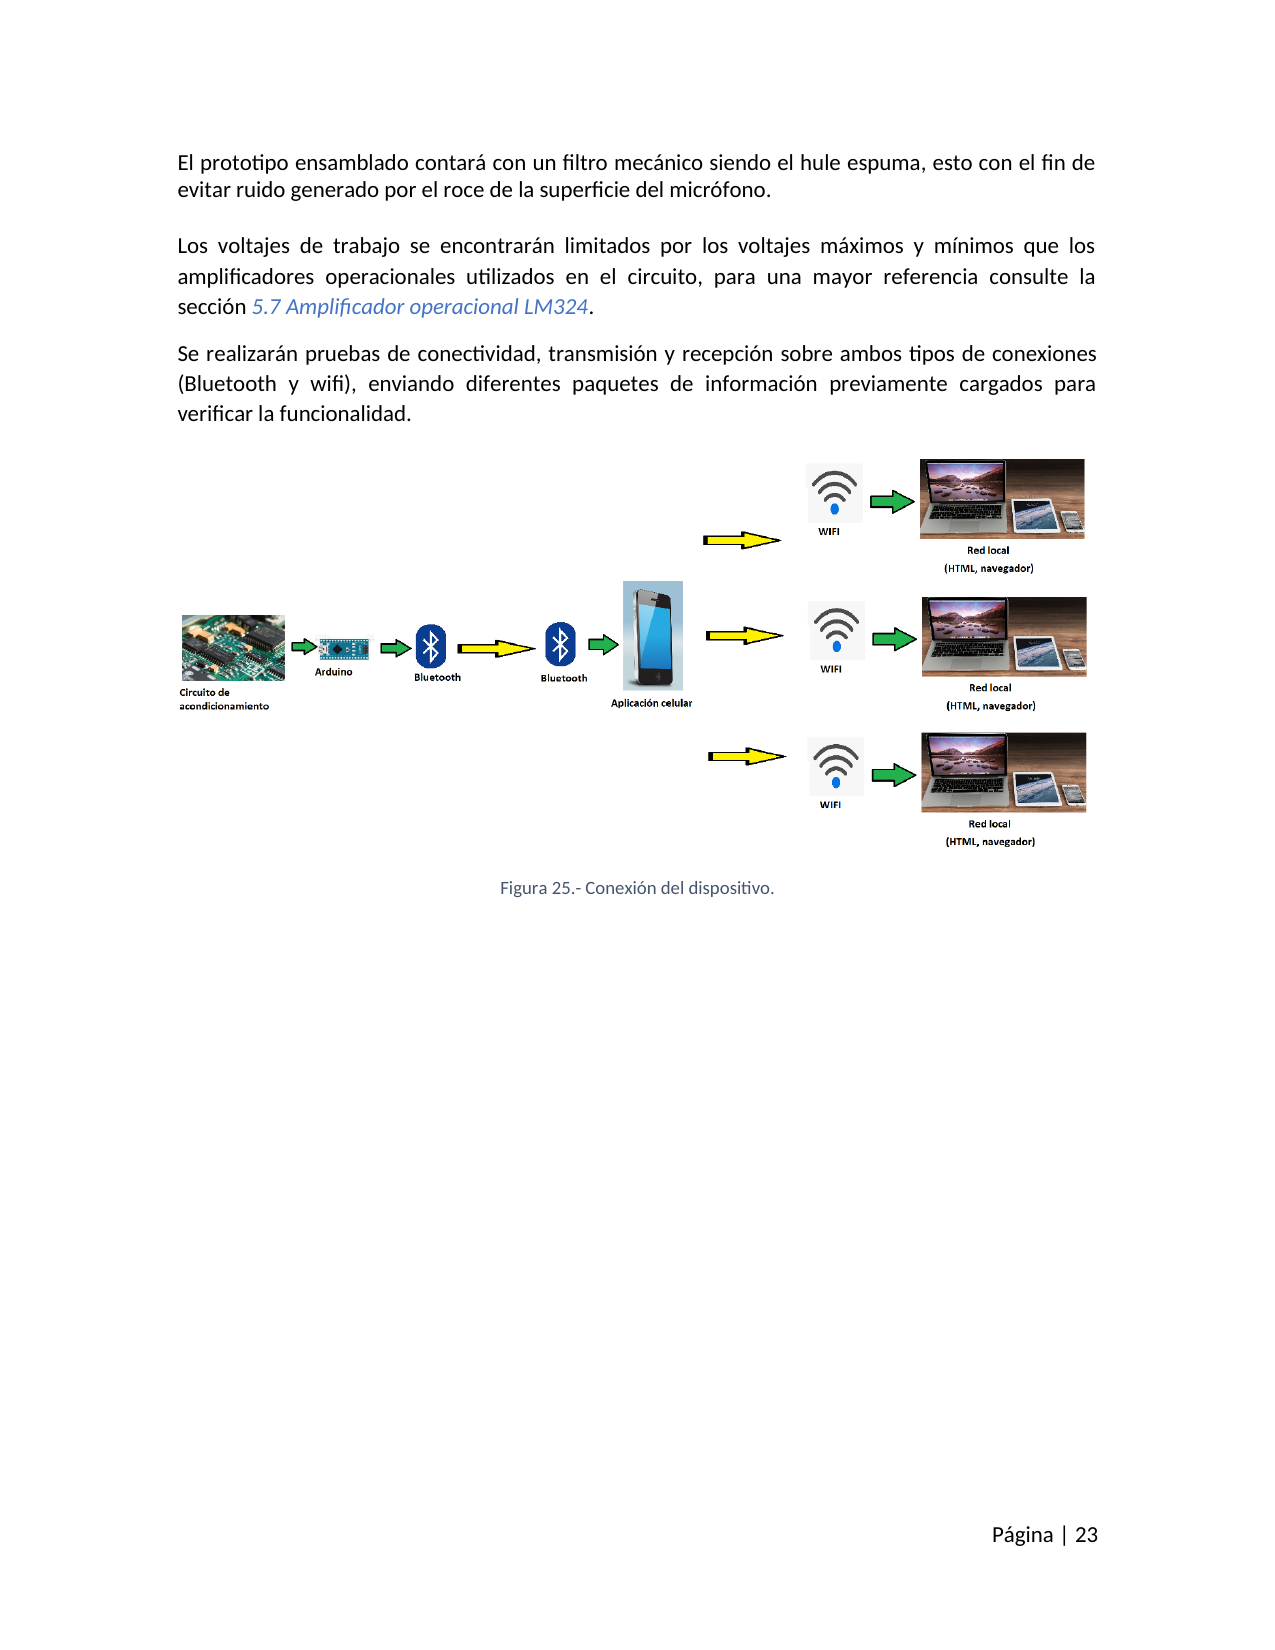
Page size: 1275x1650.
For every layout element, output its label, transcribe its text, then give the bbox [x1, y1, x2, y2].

text Figura 25.- Conexión del dispositivo. [177, 876, 1098, 899]
text Se realizarán pruebas de conectividad, transmisión y recepción sobre ambos tipos de conexiones (Bluetooth y wifi), enviando diferentes paquetes de información previamente cargados para verificar la funcionalidad. [177, 339, 1098, 427]
picture [177, 446, 1097, 857]
text Los voltajes de trabajo se encontrarán limitados por los voltajes máximos y mínimos que los amplificadores operacionales utilizados en el circuito, para una mayor referencia consulte la sección 5.7 Amplificador operacional LM324. [177, 232, 1098, 320]
text El prototipo ensamblado contará con un filtro mecánico siendo el hule espuma, esto con el fin de evitar ruido generado por el roce de la superficie del micrófono. [177, 148, 1098, 204]
